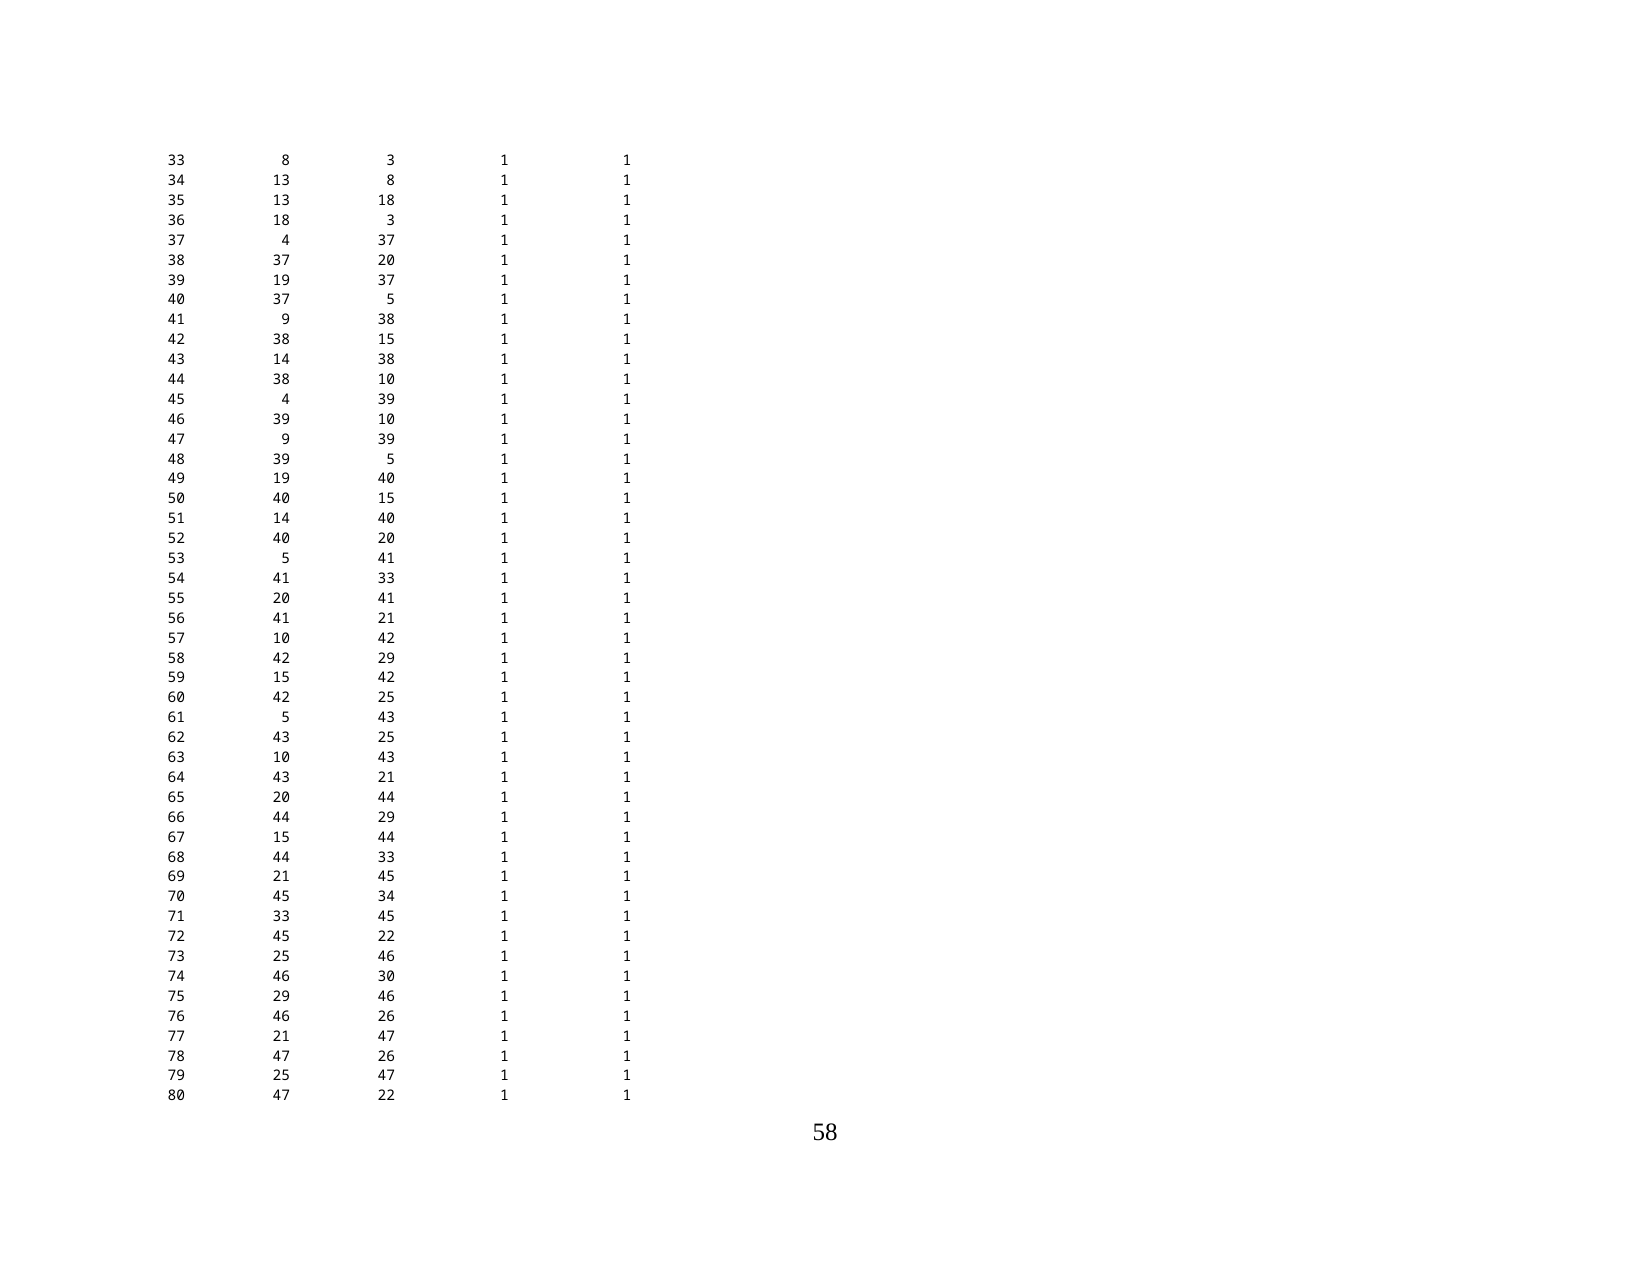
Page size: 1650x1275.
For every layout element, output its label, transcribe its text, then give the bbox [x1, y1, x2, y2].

text 54 41 33 1 1 [150, 568, 1500, 588]
text 64 43 21 1 1 [150, 767, 1500, 787]
text 73 25 46 1 1 [150, 946, 1500, 966]
text 51 14 40 1 1 [150, 508, 1500, 528]
text 48 39 5 1 1 [150, 448, 1500, 468]
text 46 39 10 1 1 [150, 409, 1500, 428]
text 38 37 20 1 1 [150, 249, 1500, 269]
text 79 25 47 1 1 [150, 1065, 1500, 1085]
text 71 33 45 1 1 [150, 906, 1500, 926]
text 40 37 5 1 1 [150, 289, 1500, 309]
text 68 44 33 1 1 [150, 846, 1500, 866]
text 49 19 40 1 1 [150, 468, 1500, 488]
text 47 9 39 1 1 [150, 428, 1500, 448]
text 56 41 21 1 1 [150, 608, 1500, 627]
text 33 8 3 1 1 [150, 150, 1500, 170]
text 76 46 26 1 1 [150, 1006, 1500, 1025]
text 69 21 45 1 1 [150, 866, 1500, 886]
text 52 40 20 1 1 [150, 528, 1500, 548]
text 62 43 25 1 1 [150, 727, 1500, 747]
text 36 18 3 1 1 [150, 210, 1500, 229]
text 39 19 37 1 1 [150, 269, 1500, 289]
text 80 47 22 1 1 [150, 1085, 1500, 1105]
text 67 15 44 1 1 [150, 826, 1500, 846]
text 37 4 37 1 1 [150, 229, 1500, 249]
text 77 21 47 1 1 [150, 1025, 1500, 1045]
text 41 9 38 1 1 [150, 309, 1500, 329]
text 45 4 39 1 1 [150, 389, 1500, 409]
text 61 5 43 1 1 [150, 707, 1500, 727]
text 43 14 38 1 1 [150, 349, 1500, 369]
text 78 47 26 1 1 [150, 1045, 1500, 1065]
text 75 29 46 1 1 [150, 986, 1500, 1006]
text 50 40 15 1 1 [150, 488, 1500, 508]
text 44 38 10 1 1 [150, 369, 1500, 389]
text 63 10 43 1 1 [150, 747, 1500, 767]
text 65 20 44 1 1 [150, 787, 1500, 807]
text 35 13 18 1 1 [150, 190, 1500, 210]
text 60 42 25 1 1 [150, 687, 1500, 707]
text 74 46 30 1 1 [150, 966, 1500, 986]
text 42 38 15 1 1 [150, 329, 1500, 349]
text 57 10 42 1 1 [150, 627, 1500, 647]
text 58 42 29 1 1 [150, 647, 1500, 667]
text 53 5 41 1 1 [150, 548, 1500, 568]
text 72 45 22 1 1 [150, 926, 1500, 946]
text 70 45 34 1 1 [150, 886, 1500, 906]
text 34 13 8 1 1 [150, 170, 1500, 190]
text 66 44 29 1 1 [150, 807, 1500, 826]
text 59 15 42 1 1 [150, 667, 1500, 687]
text 55 20 41 1 1 [150, 588, 1500, 608]
